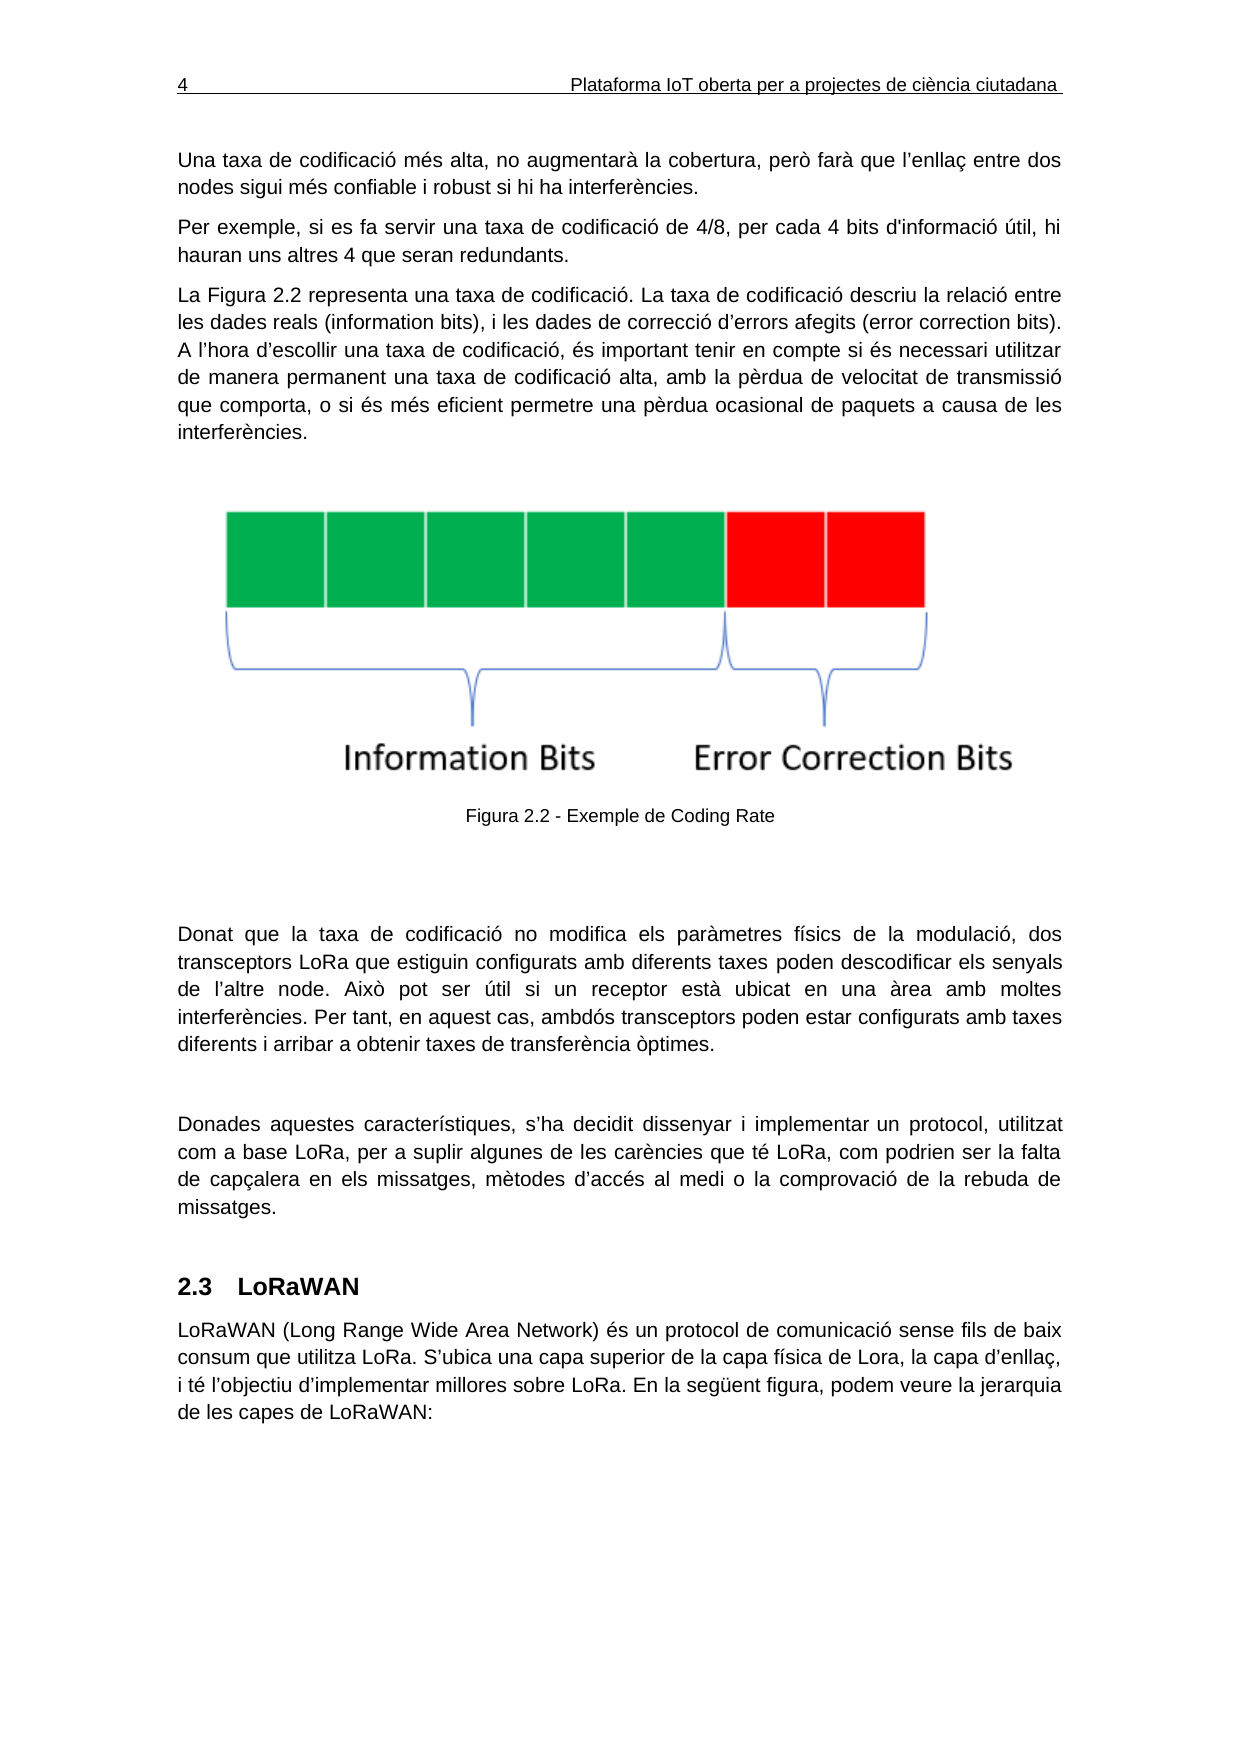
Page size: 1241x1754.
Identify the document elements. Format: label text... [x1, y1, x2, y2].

text LoRaWAN (Long Range Wide Area Network) és un protocol de comunicació sense fils de baix consum que utilitza LoRa. S’ubica una capa superior de la capa física de Lora, la capa d’enllaç, i té l’objectiu d’implementar millores sobre LoRa. En la següent figura, podem veure la jerarquia de les capes de LoRaWAN: [177, 1318, 1063, 1424]
subtitle LoRaWAN [177, 1272, 1063, 1301]
text Una taxa de codificació més alta, no augmentarà la cobertura, però farà que l’enllaç entre dos nodes sigui més confiable i robust si hi ha interferències. [177, 148, 1063, 199]
text Per exemple, si es fa servir una taxa de codificació de 4/8, per cada 4 bits d'informació útil, hi hauran uns altres 4 que seran redundants. [177, 215, 1063, 267]
text La Figura 2.2 representa una taxa de codificació. La taxa de codificació descriu la relació entre les dades reals (information bits), i les dades de correcció d’errors afegits (error correction bits). A l’hora d’escollir una taxa de codificació, és important tenir en compte si és necessari utilitzar de manera permanent una taxa de codificació alta, amb la pèrdua de velocitat de transmissió que comporta, o si és més eficient permetre una pèrdua ocasional de paquets a causa de les interferències. [177, 283, 1063, 444]
picture [218, 500, 1023, 789]
text Donades aquestes característiques, s’ha decidit dissenyar i implementar un protocol, utilitzat com a base LoRa, per a suplir algunes de les carències que té LoRa, com podrien ser la falta de capçalera en els missatges, mètodes d’accés al medi o la comprovació de la rebuda de missatges. [177, 1112, 1063, 1218]
text Donat que la taxa de codificació no modifica els paràmetres físics de la modulació, dos transceptors LoRa que estiguin configurats amb diferents taxes poden descodificar els senyals de l’altre node. Això pot ser útil si un receptor està ubicat en una àrea amb moltes interferències. Per tant, en aquest cas, ambdós transceptors poden estar configurats amb taxes diferents i arribar a obtenir taxes de transferència òptimes. [177, 922, 1063, 1056]
text Figura 2.2 - Exemple de Coding Rate [177, 805, 1063, 826]
